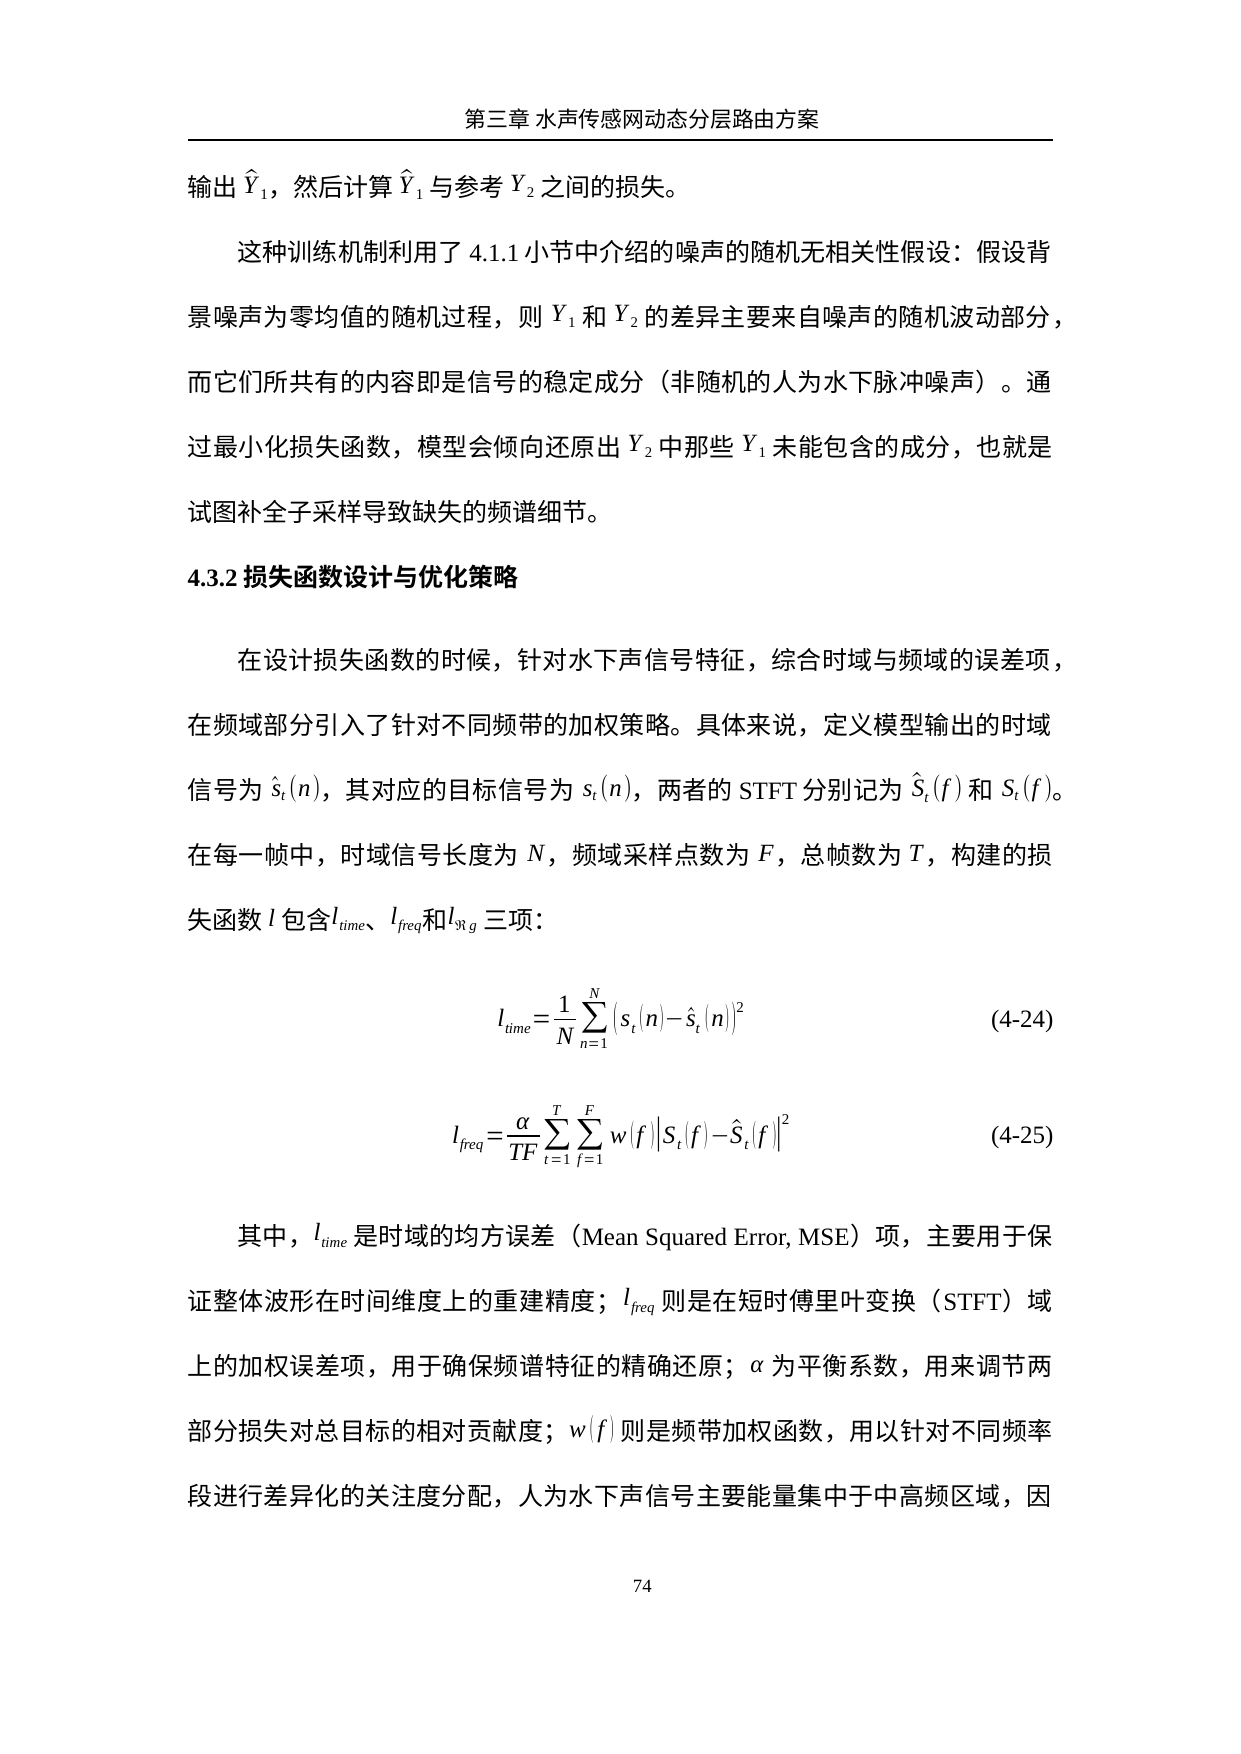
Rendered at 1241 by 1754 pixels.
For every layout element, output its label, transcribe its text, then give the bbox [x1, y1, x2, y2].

text 4.3.2 损失函数设计与优化策略 [187, 543, 1053, 608]
text 在设计损失函数的时候，针对水下声信号特征，综合时域与频域的误差项，在频域部分引入了针对不同频带的加权策略。具体来说，定义模型输出的时域信号为 ，其对应的目标信号为 ，两者的STFT分别记为 和 。在每一帧中，时域信号长度为 ，频域采样点数为 ，总帧数为 ，构建的损失函数 包含、和 三项： [187, 626, 1053, 951]
text (4-25) [187, 1086, 1053, 1183]
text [187, 1202, 1053, 1527]
text (4-24) [187, 970, 1053, 1067]
text 这种训练机制利用了4.1.1小节中介绍的噪声的随机无相关性假设：假设背景噪声为零均值的随机过程，则 和 的差异主要来自噪声的随机波动部分，而它们所共有的内容即是信号的稳定成分（非随机的人为水下脉冲噪声）。通过最小化损失函数，模型会倾向还原出 中那些 未能包含的成分，也就是试图补全子采样导致缺失的频谱细节。 [187, 218, 1053, 543]
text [187, 153, 1053, 218]
